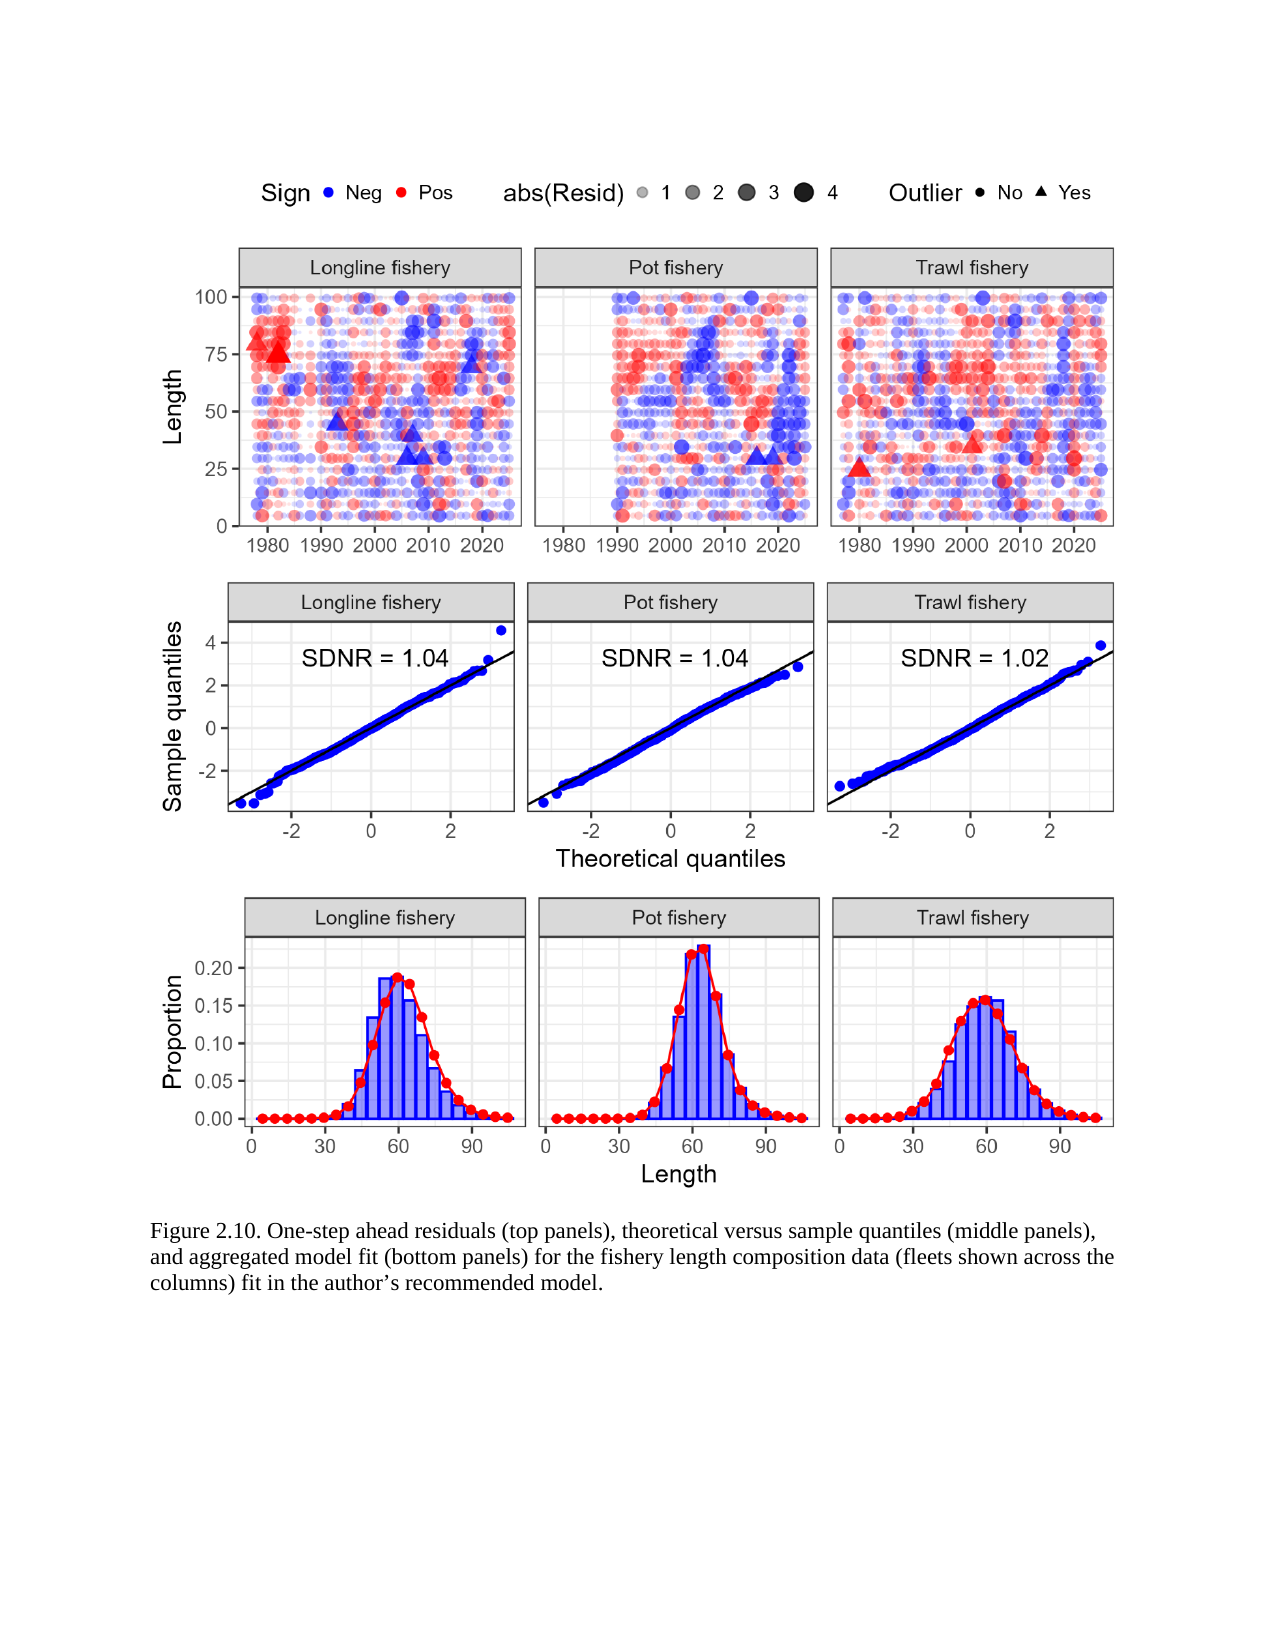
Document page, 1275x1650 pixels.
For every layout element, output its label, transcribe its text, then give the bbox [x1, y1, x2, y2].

subtitle Figure 2.10. One-step ahead residuals (top panels), theoretical versus sample quantiles (middle panels), and aggregated model fit (bottom panels) for the fishery length composition data (fleets shown across the columns) fit in the author’s recommended model. [150, 1217, 1125, 1296]
picture [150, 150, 1125, 1200]
